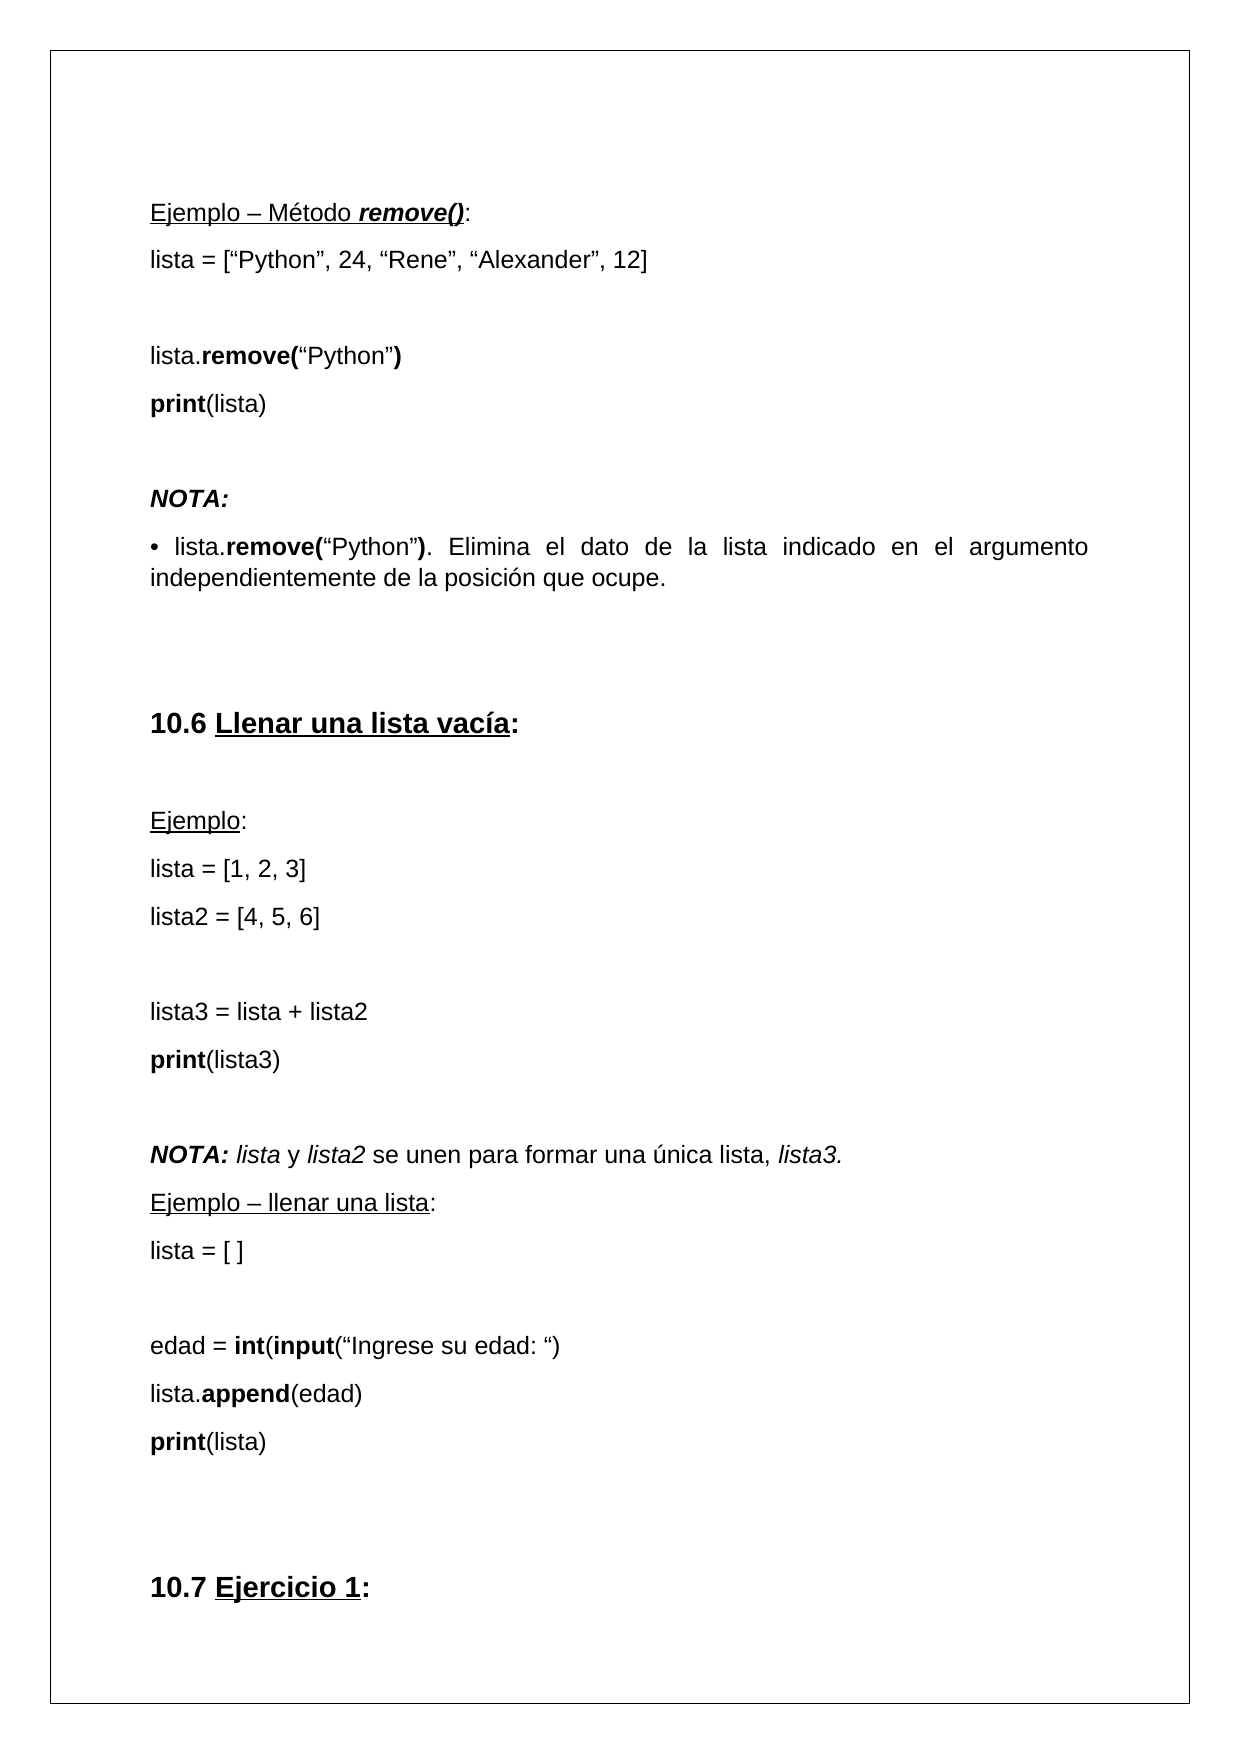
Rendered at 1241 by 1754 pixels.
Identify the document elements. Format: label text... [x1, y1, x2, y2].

text edad = int(input(“Ingrese su edad: “) [150, 1331, 1090, 1360]
text NOTA: lista y lista2 se unen para formar una única lista, lista3. [150, 1140, 1090, 1169]
text • lista.remove(“Python”). Elimina el dato de la lista indicado en el argumento independientemente de la posición que ocupe. [150, 532, 1090, 591]
text Ejemplo – Método remove(): [150, 198, 1090, 226]
text print(lista) [150, 1427, 1090, 1455]
text print(lista) [150, 388, 1090, 417]
text 10.7 Ejercicio 1: [150, 1570, 1090, 1603]
text lista = [ ] [150, 1236, 1090, 1264]
text Ejemplo – llenar una lista: [150, 1188, 1090, 1217]
text lista.remove(“Python”) [150, 341, 1090, 369]
text lista = [1, 2, 3] [150, 854, 1090, 883]
text Ejemplo: [150, 806, 1090, 835]
text lista.append(edad) [150, 1379, 1090, 1408]
text lista3 = lista + lista2 [150, 997, 1090, 1026]
text NOTA: [150, 484, 1090, 513]
text lista = [“Python”, 24, “Rene”, “Alexander”, 12] [150, 245, 1090, 274]
text 10.6 Llenar una lista vacía: [150, 706, 1090, 739]
text lista2 = [4, 5, 6] [150, 902, 1090, 931]
text print(lista3) [150, 1045, 1090, 1074]
